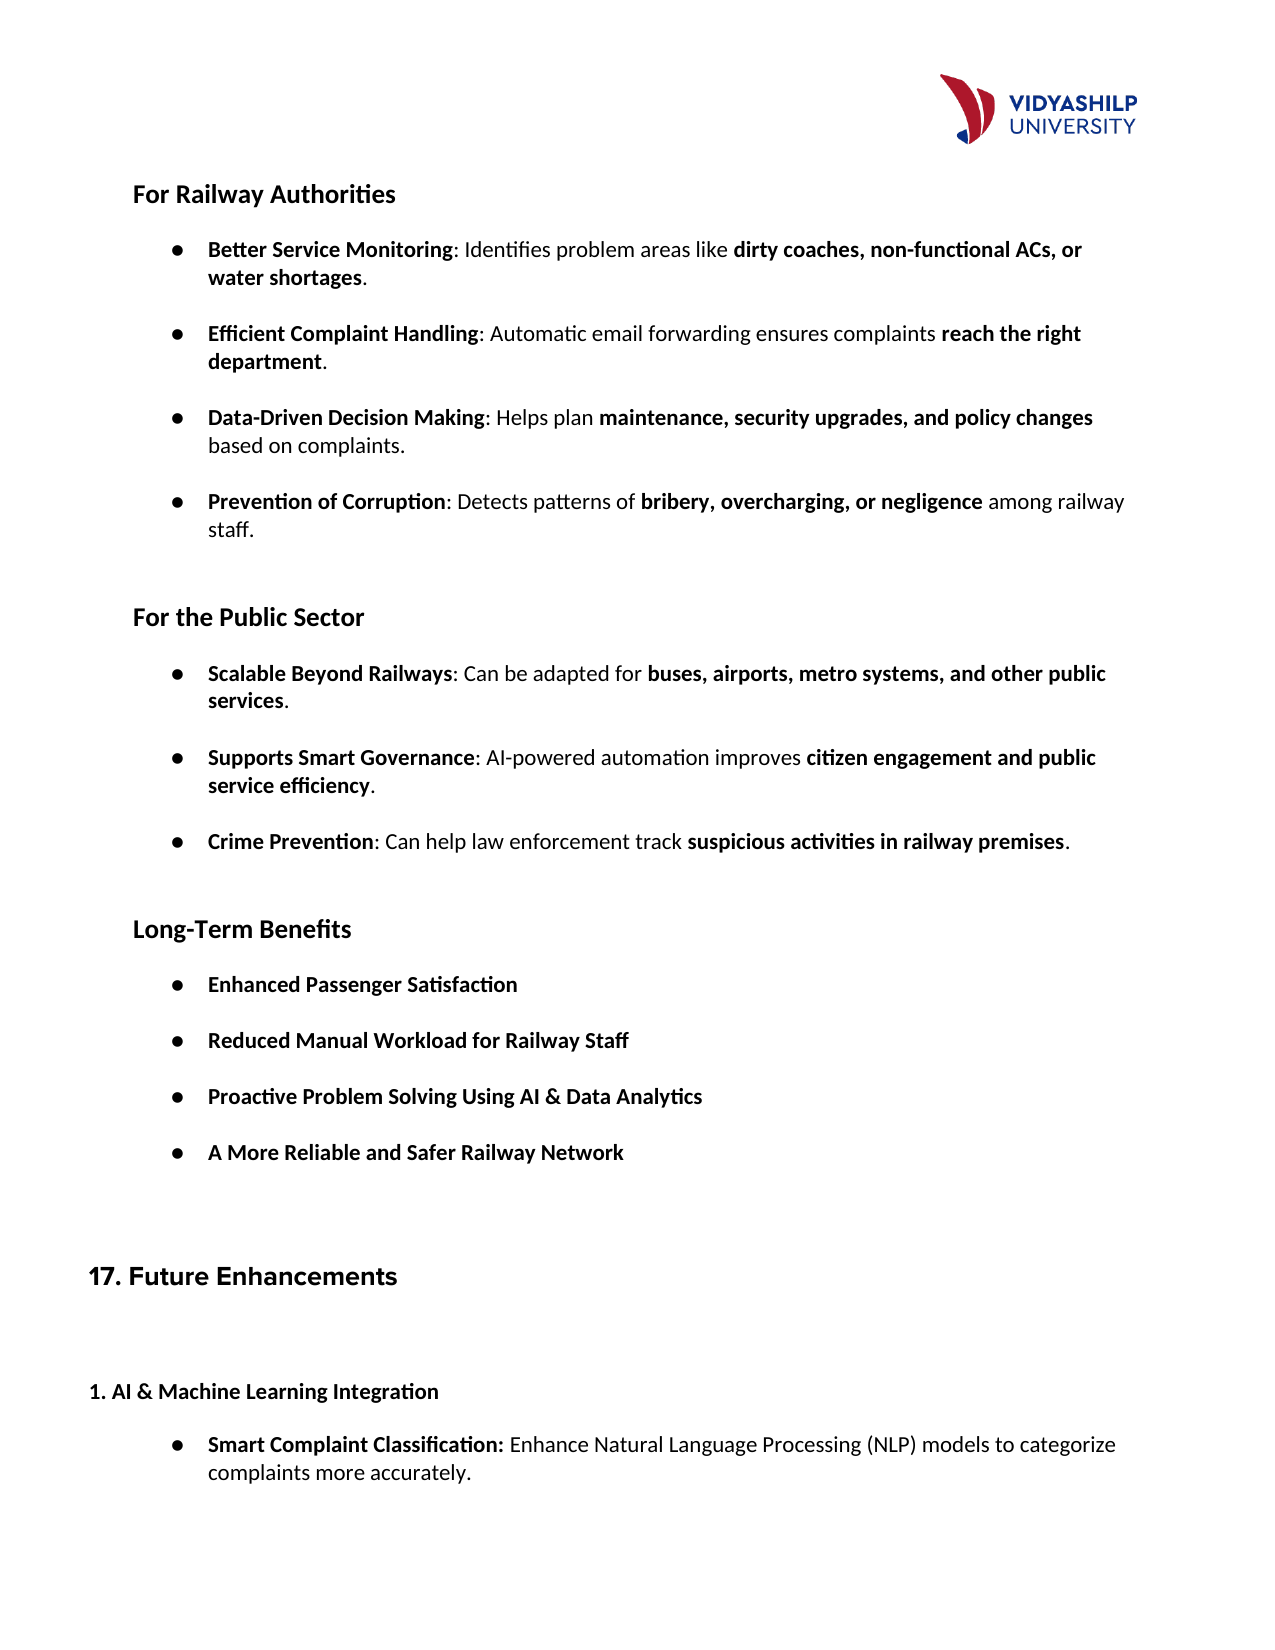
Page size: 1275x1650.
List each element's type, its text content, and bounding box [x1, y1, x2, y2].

subtitle 17. Future Enhancements [89, 1261, 1137, 1294]
list Prevention of Corruption: Detects patterns of bribery, overcharging, or negligence among railway staff. [170, 487, 1137, 571]
list Proactive Problem Solving Using AI & Data Analytics [170, 1082, 1137, 1138]
subtitle Long-Term Benefits [133, 912, 1137, 945]
list Scalable Beyond Railways: Can be adapted for buses, airports, metro systems, and other public services. [170, 659, 1137, 743]
list Efficient Complaint Handling: Automatic email forwarding ensures complaints reach the right department. [170, 319, 1137, 403]
list A More Reliable and Safer Railway Network [170, 1138, 1137, 1166]
list Data-Driven Decision Making: Helps plan maintenance, security upgrades, and policy changes based on complaints. [170, 403, 1137, 487]
subtitle For Railway Authorities [133, 177, 1137, 210]
list Supports Smart Governance: AI-powered automation improves citizen engagement and public service efficiency. [170, 743, 1137, 827]
subtitle 1. AI & Machine Learning Integration [89, 1377, 1137, 1405]
subtitle For the Public Sector [133, 601, 1137, 634]
list Crime Prevention: Can help law enforcement track suspicious activities in railway premises. [170, 827, 1137, 883]
list Smart Complaint Classification: Enhance Natural Language Processing (NLP) models to categorize complaints more accurately. [170, 1430, 1137, 1486]
list Enhanced Passenger Satisfaction [170, 970, 1137, 1026]
picture [939, 73, 1138, 146]
list Better Service Monitoring: Identifies problem areas like dirty coaches, non-functional ACs, or water shortages. [170, 235, 1137, 319]
list Reduced Manual Workload for Railway Staff [170, 1026, 1137, 1082]
